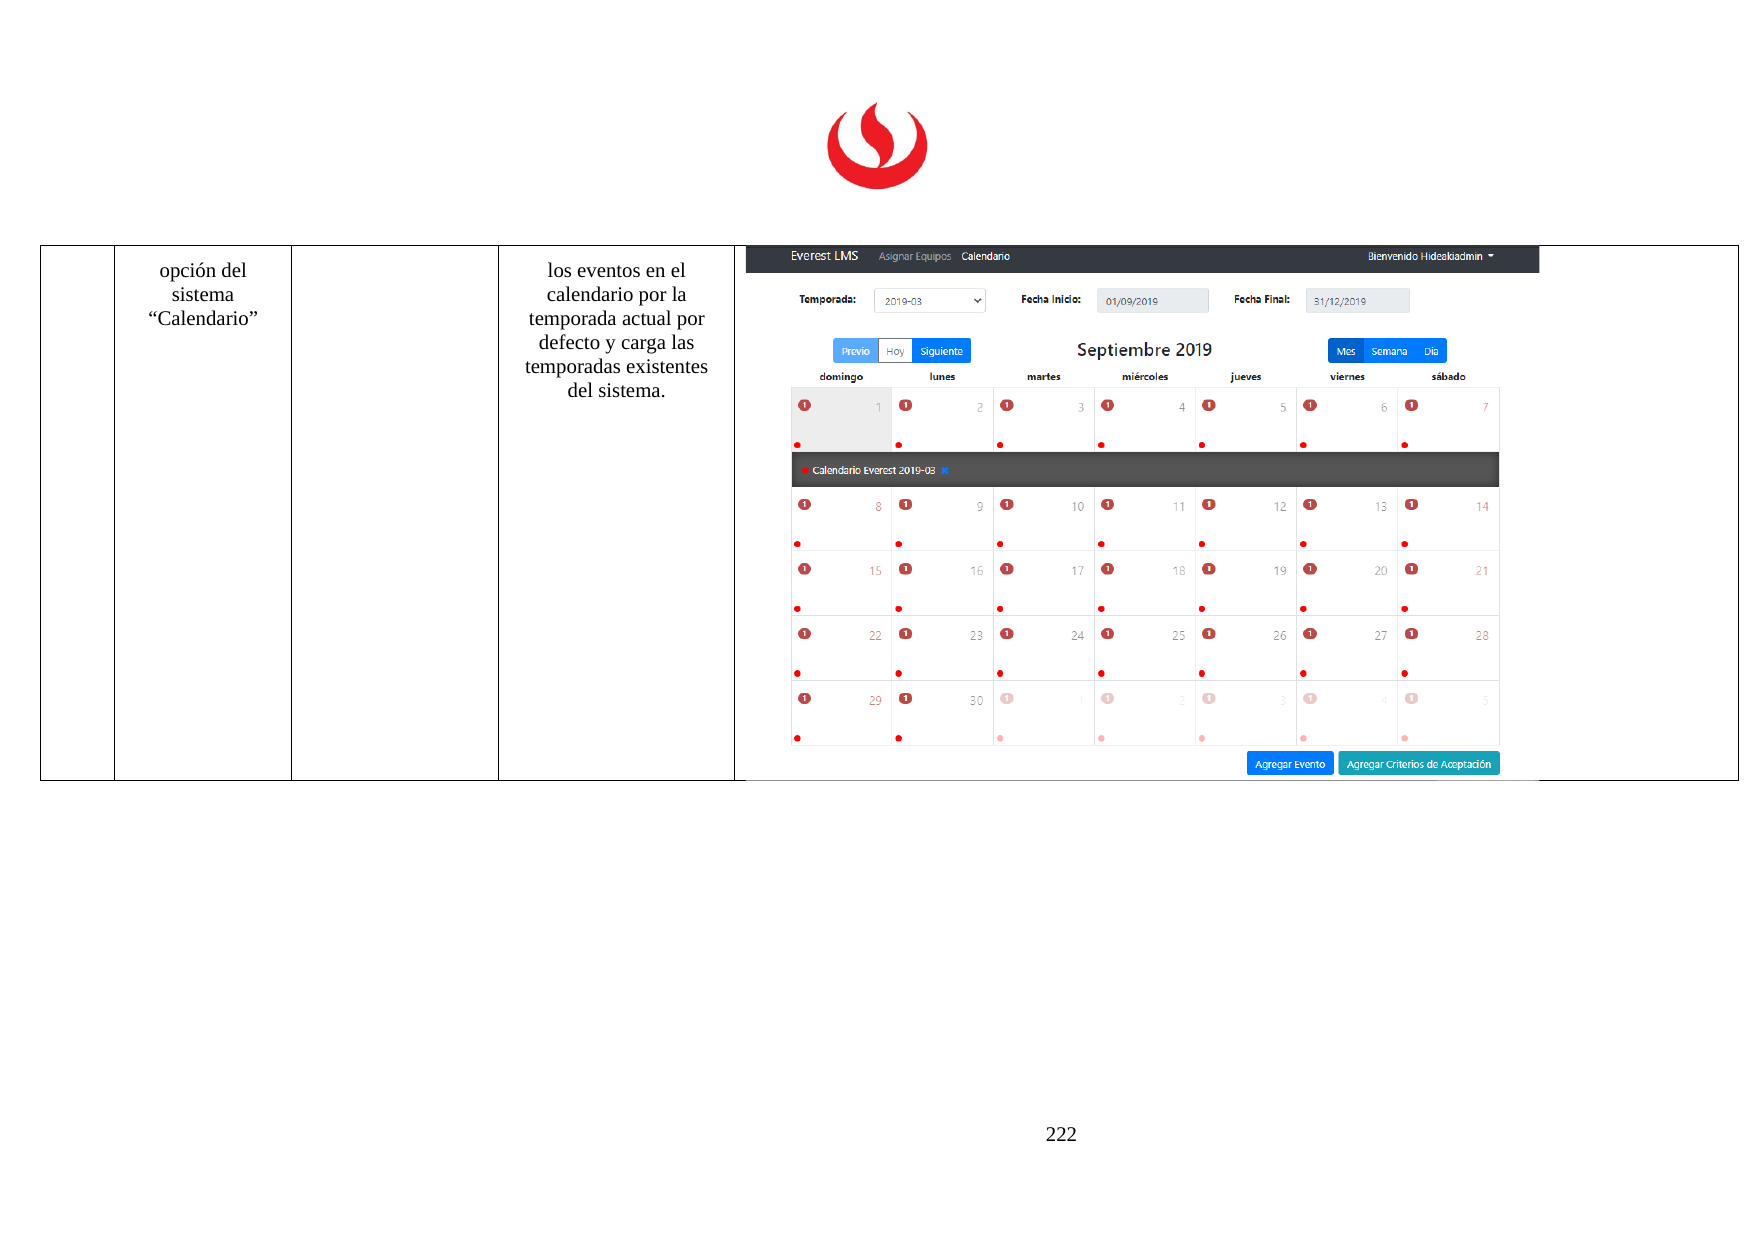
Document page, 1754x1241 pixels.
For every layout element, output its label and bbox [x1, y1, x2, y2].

picture [753, 70, 1000, 221]
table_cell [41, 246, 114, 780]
picture [745, 245, 1540, 781]
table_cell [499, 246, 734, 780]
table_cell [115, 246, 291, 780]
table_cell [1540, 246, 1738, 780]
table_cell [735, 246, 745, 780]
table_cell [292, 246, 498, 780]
